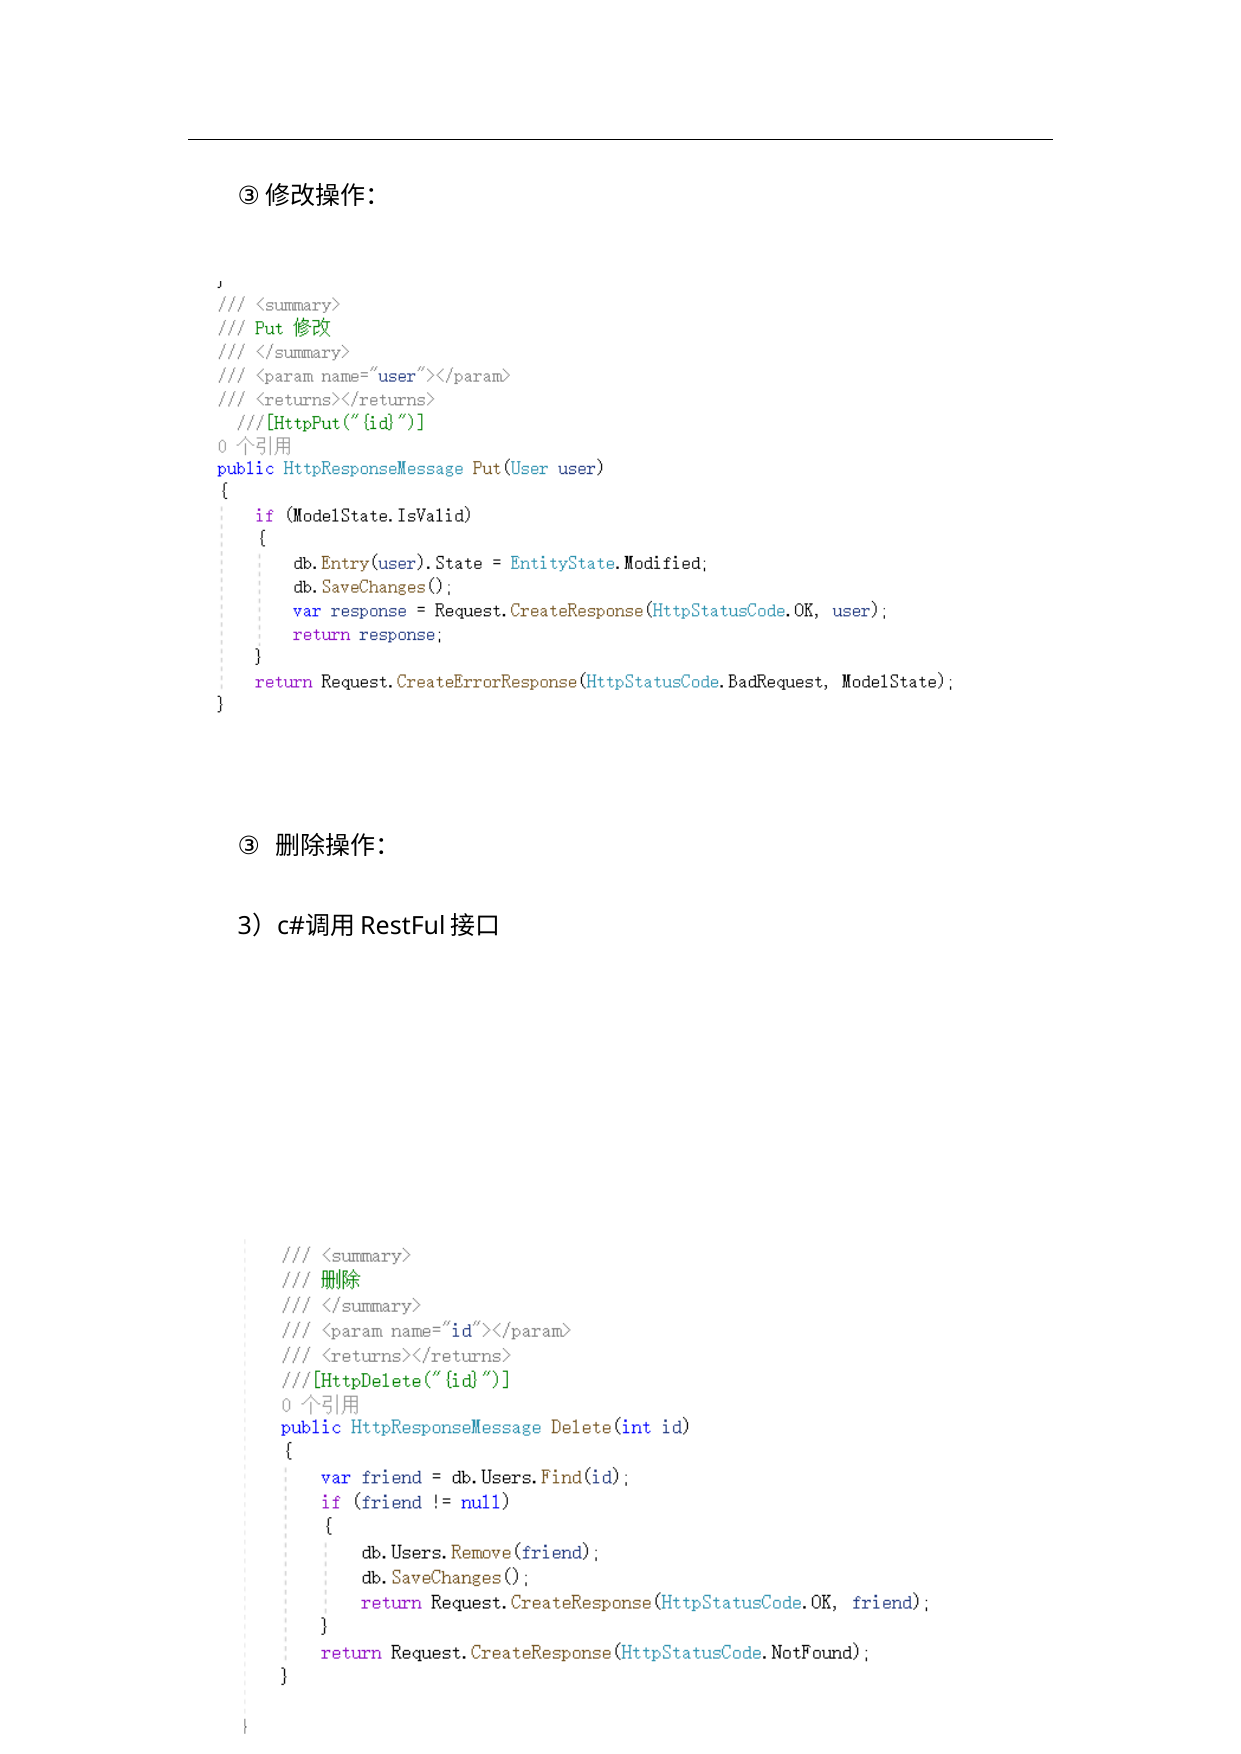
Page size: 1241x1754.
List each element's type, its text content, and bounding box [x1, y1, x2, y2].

picture [187, 281, 1053, 716]
subtitle 3）c#调用RestFul接口 [187, 891, 1053, 956]
list 删除操作： [237, 811, 1053, 876]
text ③修改操作： [187, 161, 1053, 226]
picture [244, 1238, 996, 1754]
